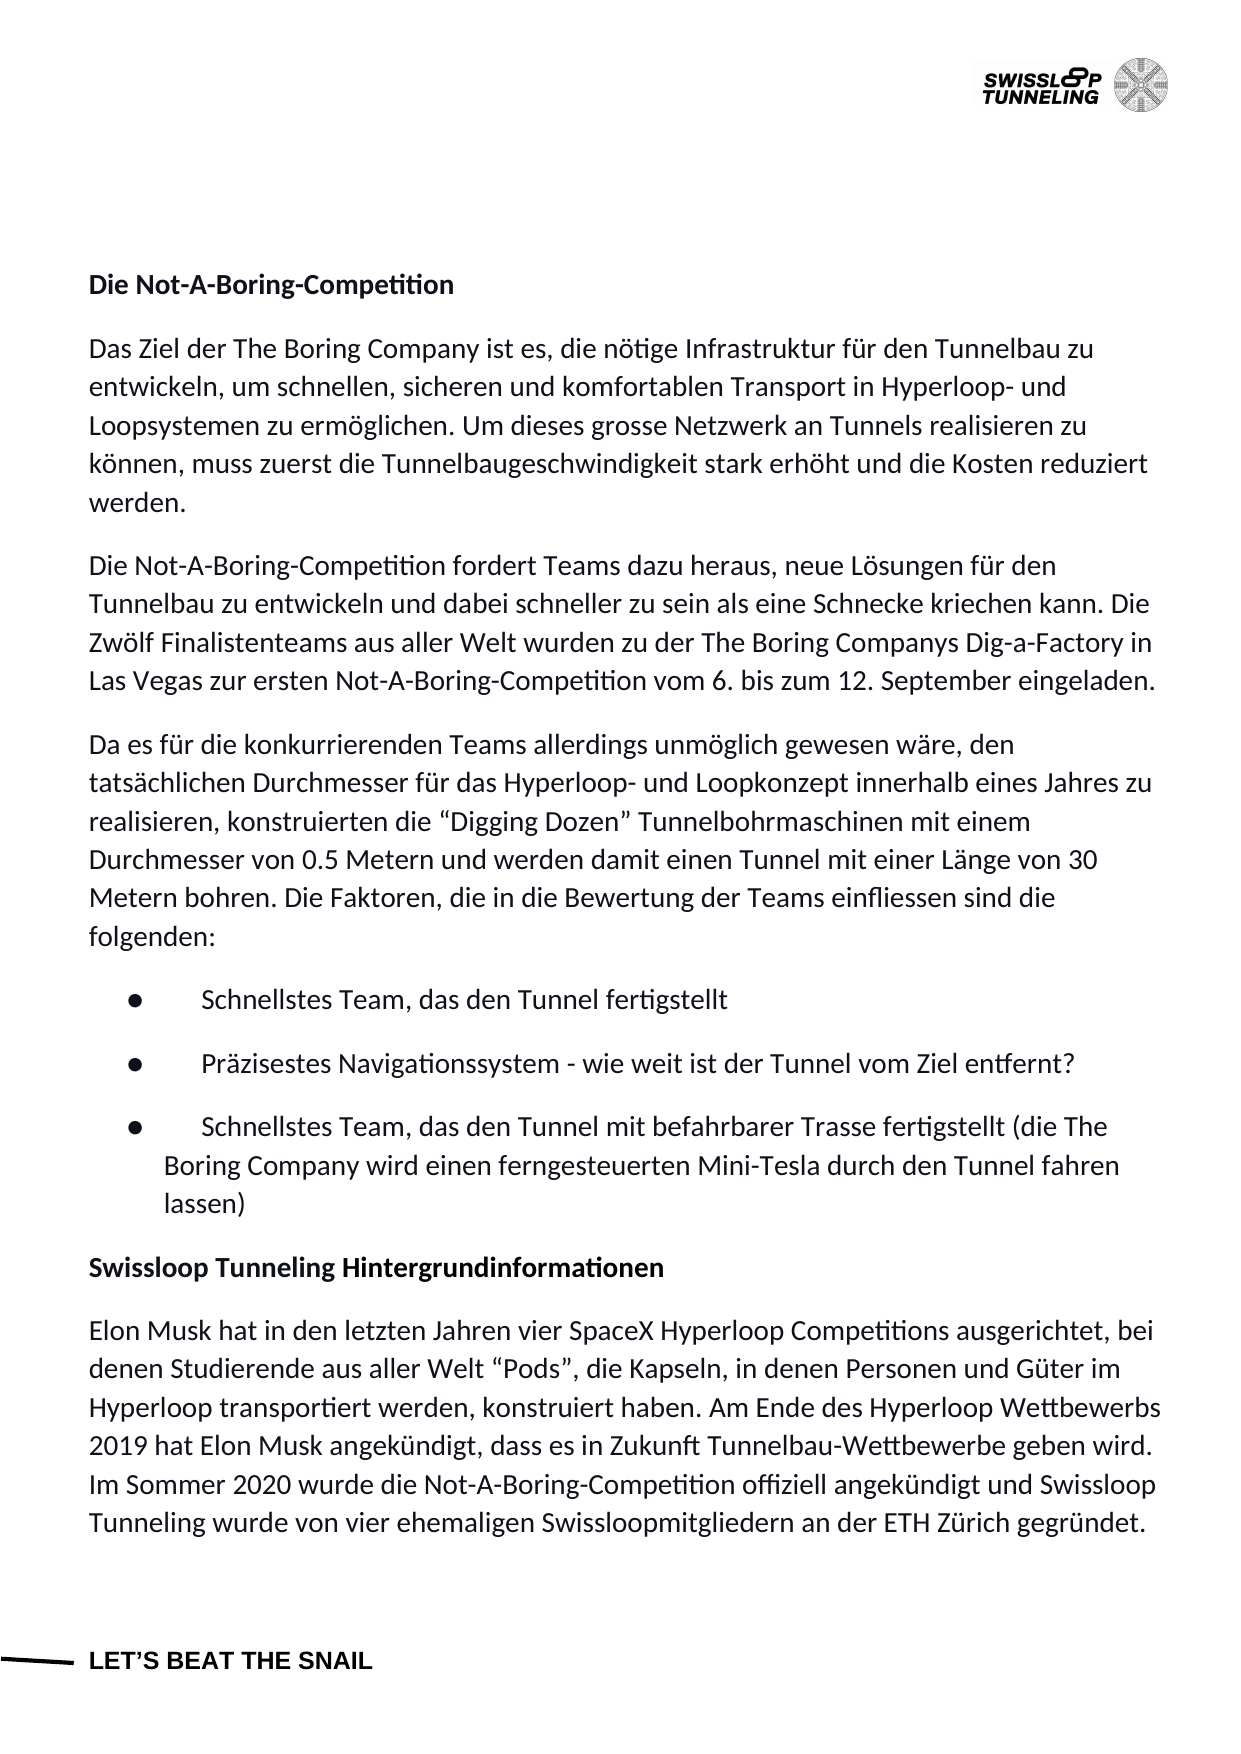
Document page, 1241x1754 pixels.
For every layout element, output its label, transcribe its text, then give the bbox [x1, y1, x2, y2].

text Elon Musk hat in den letzten Jahren vier SpaceX Hyperloop Competitions ausgerichtet, bei denen Studierende aus aller Welt “Pods”, die Kapseln, in denen Personen und Güter im Hyperloop transportiert werden, konstruiert haben. Am Ende des Hyperloop Wettbewerbs 2019 hat Elon Musk angekündigt, dass es in Zukunft Tunnelbau-Wettbewerbe geben wird. Im Sommer 2020 wurde die Not-A-Boring-Competition offiziell angekündigt und Swissloop Tunneling wurde von vier ehemaligen Swissloopmitgliedern an der ETH Zürich gegründet. [88, 1312, 1167, 1540]
list Präzisestes Navigationssystem - wie weit ist der Tunnel vom Ziel entfernt? [126, 1045, 1167, 1081]
list Schnellstes Team, das den Tunnel fertigstellt [126, 981, 1167, 1017]
picture [972, 60, 1111, 106]
picture [1114, 58, 1168, 112]
text Die Not-A-Boring-Competition fordert Teams dazu heraus, neue Lösungen für den Tunnelbau zu entwickeln und dabei schneller zu sein als eine Schnecke kriechen kann. Die Zwölf Finalistenteams aus aller Welt wurden zu der The Boring Companys Dig-a-Factory in Las Vegas zur ersten Not-A-Boring-Competition vom 6. bis zum 12. September eingeladen. [88, 547, 1167, 698]
text Das Ziel der The Boring Company ist es, die nötige Infrastruktur für den Tunnelbau zu entwickeln, um schnellen, sicheren und komfortablen Transport in Hyperloop- und Loopsystemen zu ermöglichen. Um dieses grosse Netzwerk an Tunnels realisieren zu können, muss zuerst die Tunnelbaugeschwindigkeit stark erhöht und die Kosten reduziert werden. [88, 330, 1167, 519]
text Die Not-A-Boring-Competition [88, 266, 1167, 302]
list Schnellstes Team, das den Tunnel mit befahrbarer Trasse fertigstellt (die The Boring Company wird einen ferngesteuerten Mini-Tesla durch den Tunnel fahren lassen) [126, 1108, 1167, 1221]
text Da es für die konkurrierenden Teams allerdings unmöglich gewesen wäre, den tatsächlichen Durchmesser für das Hyperloop- und Loopkonzept innerhalb eines Jahres zu realisieren, konstruierten die “Digging Dozen” Tunnelbohrmaschinen mit einem Durchmesser von 0.5 Metern und werden damit einen Tunnel mit einer Länge von 30 Metern bohren. Die Faktoren, die in die Bewertung der Teams einfliessen sind die folgenden: [88, 726, 1167, 954]
text Swissloop Tunneling Hintergrundinformationen [88, 1249, 1167, 1284]
